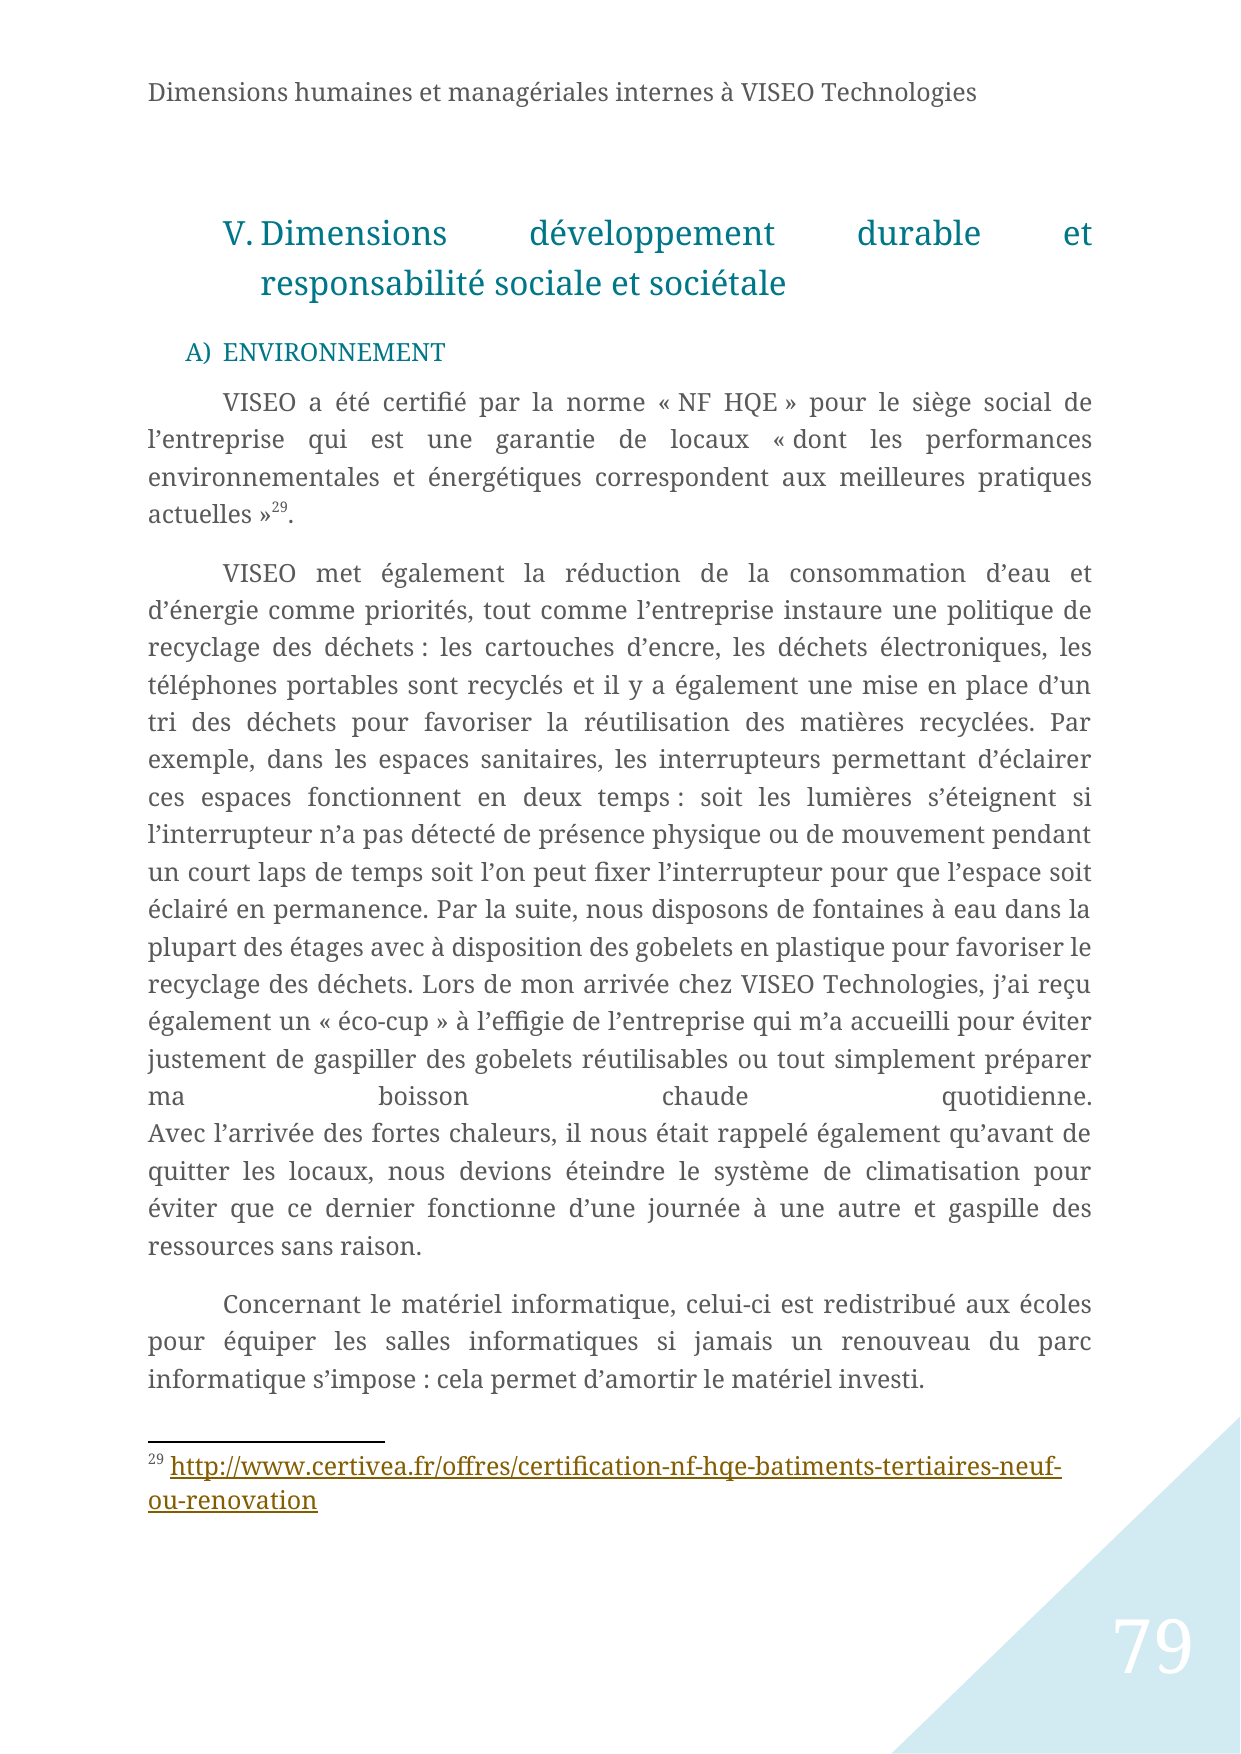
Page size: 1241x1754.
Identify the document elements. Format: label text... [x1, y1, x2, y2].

text VISEO met également la réduction de la consommation d’eau et d’énergie comme priorités, tout comme l’entreprise instaure une politique de recyclage des déchets : les cartouches d’encre, les déchets électroniques, les téléphones portables sont recyclés et il y a également une mise en place d’un tri des déchets pour favoriser la réutilisation des matières recyclées. Par exemple, dans les espaces sanitaires, les interrupteurs permettant d’éclairer ces espaces fonctionnent en deux temps : soit les lumières s’éteignent si l’interrupteur n’a pas détecté de présence physique ou de mouvement pendant un court laps de temps soit l’on peut fixer l’interrupteur pour que l’espace soit éclairé en permanence. Par la suite, nous disposons de fontaines à eau dans la plupart des étages avec à disposition des gobelets en plastique pour favoriser le recyclage des déchets. Lors de mon arrivée chez VISEO Technologies, j’ai reçu également un « éco-cup » à l’effigie de l’entreprise qui m’a accueilli pour éviter justement de gaspiller des gobelets réutilisables ou tout simplement préparer ma boisson chaude quotidienne. Avec l’arrivée des fortes chaleurs, il nous était rappelé également qu’avant de quitter les locaux, nous devions éteindre le système de climatisation pour éviter que ce dernier fonctionne d’une journée à une autre et gaspille des ressources sans raison. [148, 555, 1093, 1262]
text VISEO a été certifié par la norme « NF HQE » pour le siège social de l’entreprise qui est une garantie de locaux « dont les performances environnementales et énergétiques correspondent aux meilleures pratiques actuelles ». [148, 385, 1093, 531]
text Concernant le matériel informatique, celui-ci est redistribué aux écoles pour équiper les salles informatiques si jamais un renouveau du parc informatique s’impose : cela permet d’amortir le matériel investi. [148, 1287, 1093, 1395]
subtitle Dimensions développement durable et responsabilité sociale et sociétale [223, 210, 1093, 305]
subtitle Environnement [185, 335, 1093, 369]
